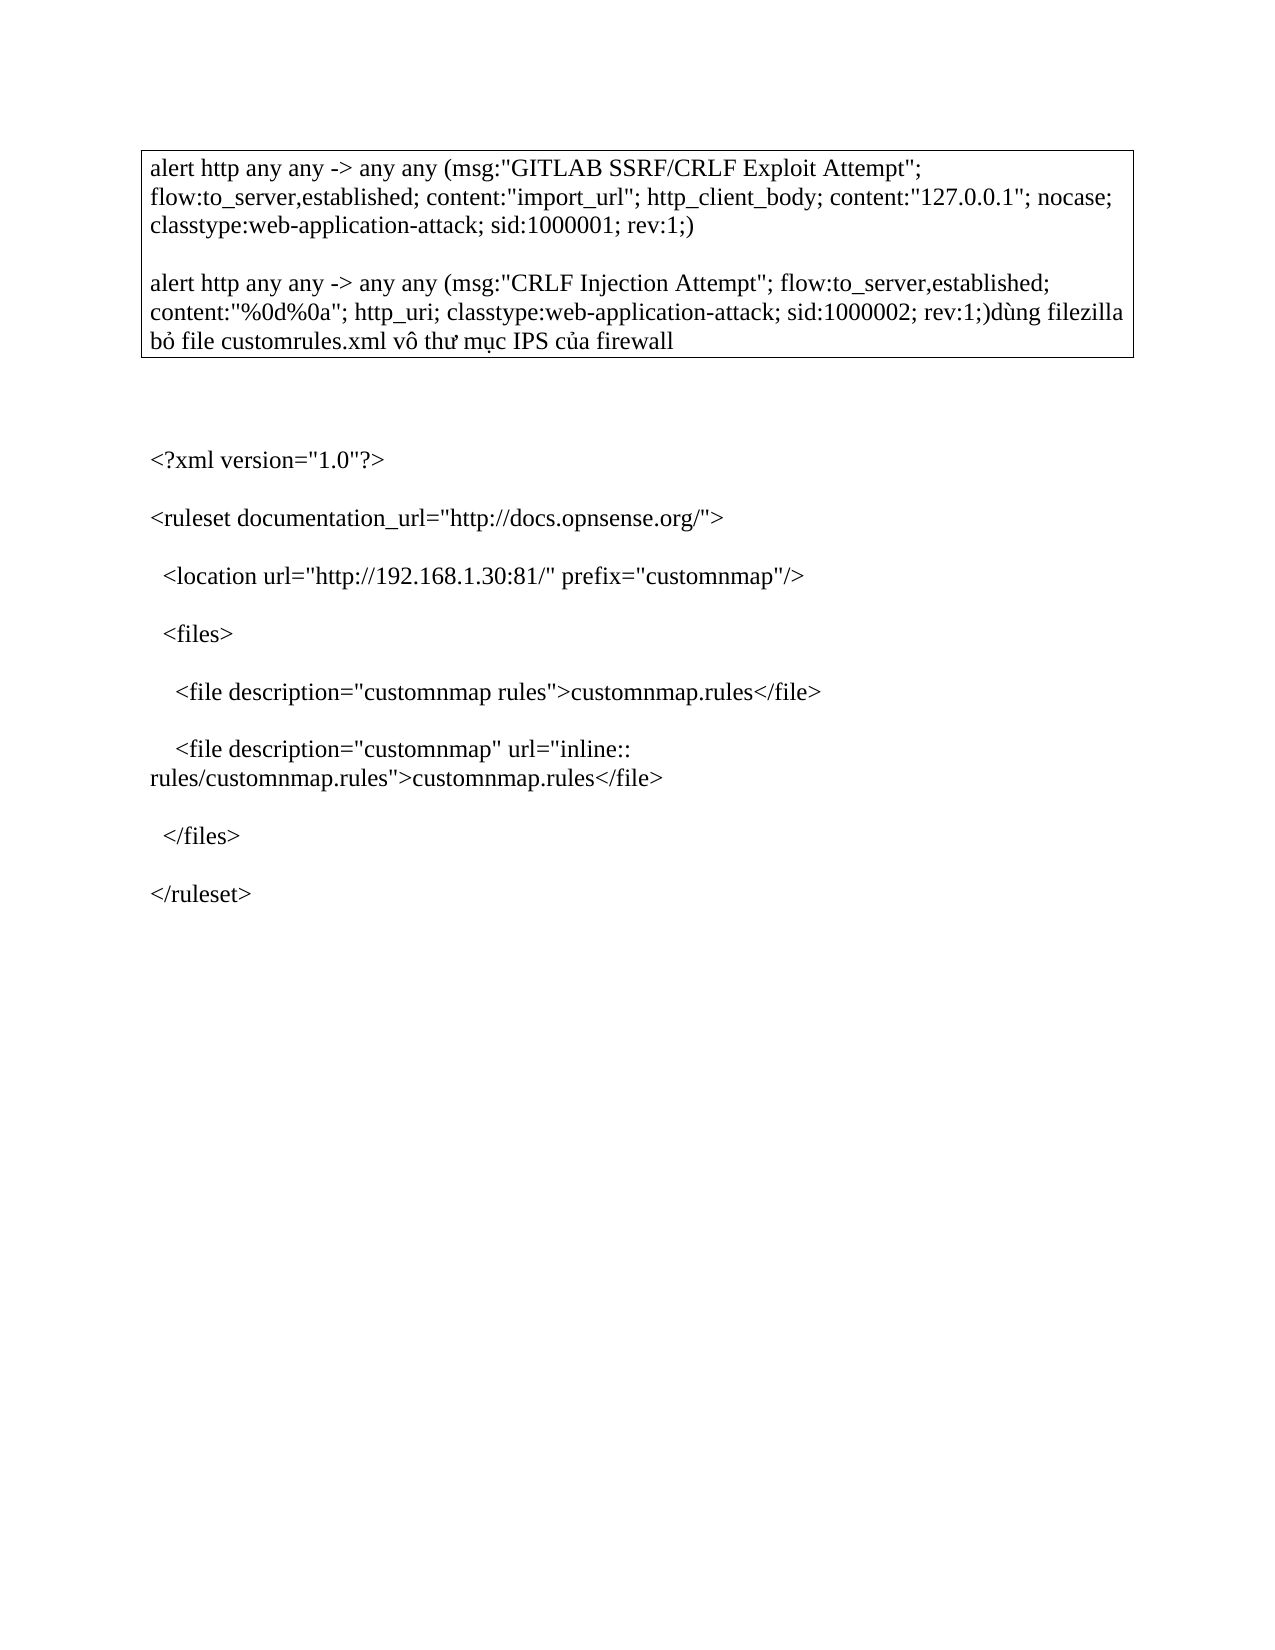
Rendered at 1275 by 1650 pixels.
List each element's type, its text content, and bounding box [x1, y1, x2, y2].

text alert http any any -> any any (msg:"CRLF Injection Attempt"; flow:to_server,established; content:"%0d%0a"; http_uri; classtype:web-application-attack; sid:1000002; rev:1;)dùng filezilla bỏ file customrules.xml vô thư mục IPS của firewall [142, 265, 1133, 357]
text <location url="http://192.168.1.30:81/" prefix="customnmap"/> [150, 561, 1125, 589]
text </files> [150, 821, 1125, 850]
text <?xml version="1.0"?> [150, 445, 1125, 474]
text <files> [150, 619, 1125, 647]
text <ruleset documentation_url="http://docs.opnsense.org/"> [150, 503, 1125, 532]
text <file description="customnmap" url="inline:: rules/customnmap.rules">customnmap.rules</file> [150, 734, 1125, 792]
text </ruleset> [150, 879, 1125, 908]
text <file description="customnmap rules">customnmap.rules</file> [150, 677, 1125, 705]
text alert http any any -> any any (msg:"GITLAB SSRF/CRLF Exploit Attempt"; flow:to_server,established; content:"import_url"; http_client_body; content:"127.0.0.1"; nocase; classtype:web-application-attack; sid:1000001; rev:1;) [142, 151, 1133, 239]
